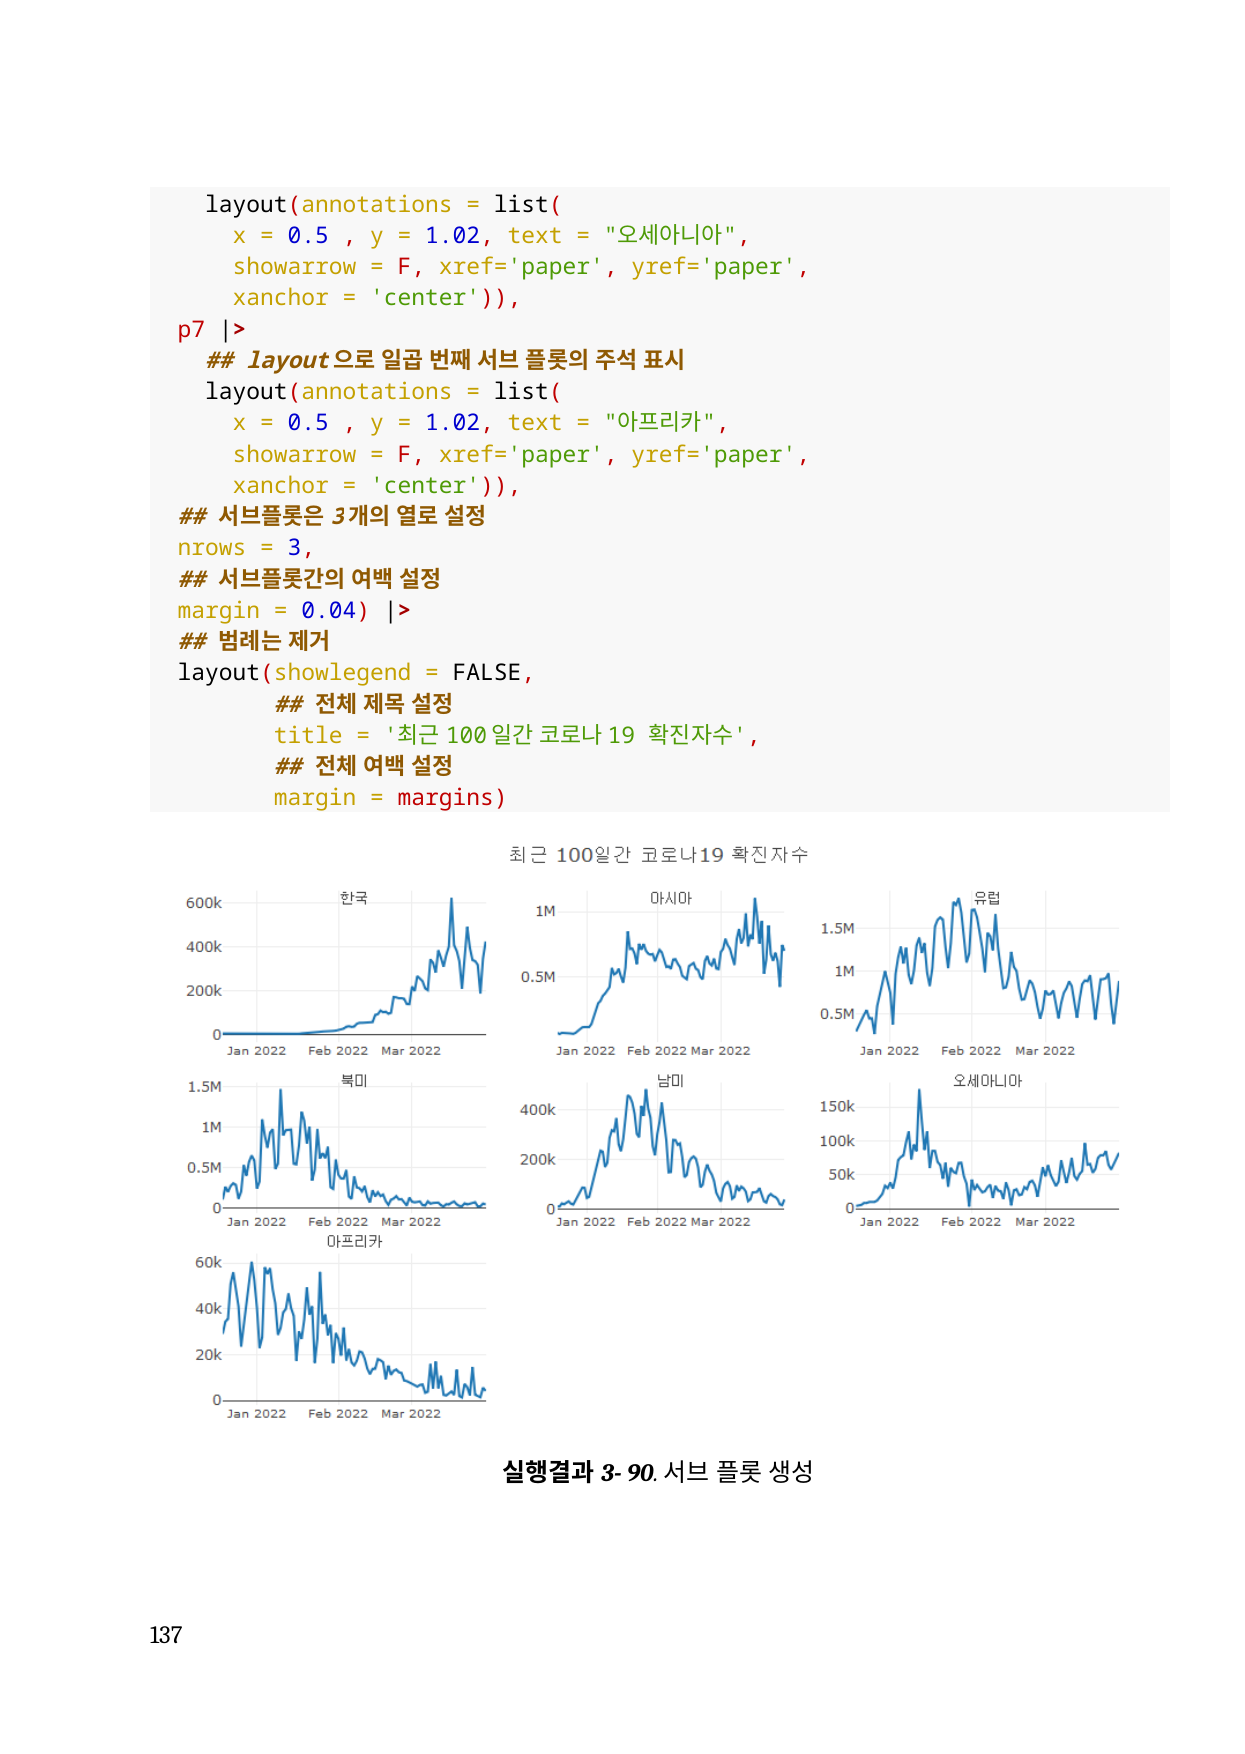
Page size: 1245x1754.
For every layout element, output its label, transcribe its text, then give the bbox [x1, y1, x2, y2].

picture [172, 833, 1148, 1434]
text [150, 187, 1170, 812]
text 실행결과 3- . 서브 플롯 생성 [150, 1454, 1170, 1488]
